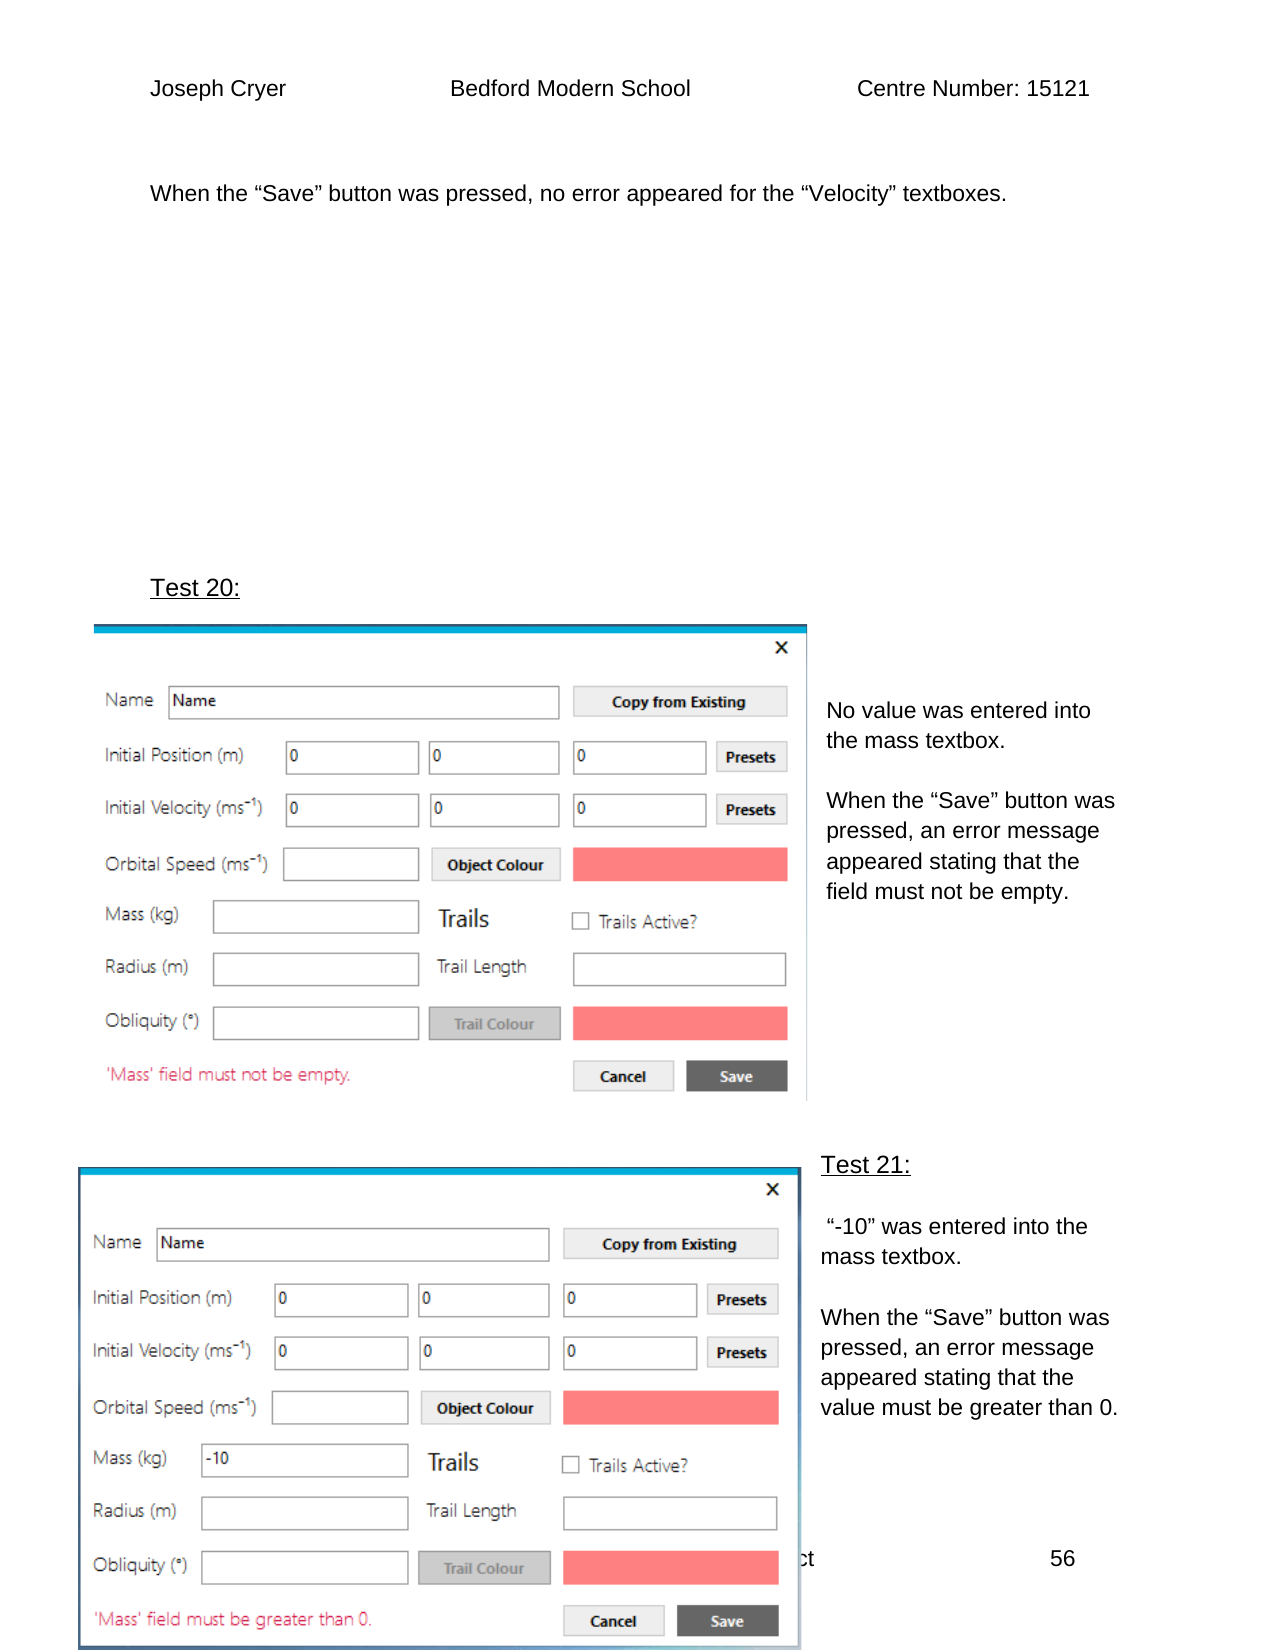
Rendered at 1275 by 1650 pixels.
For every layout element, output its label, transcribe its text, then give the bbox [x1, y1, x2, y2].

text When the “Save” button was pressed, no error appeared for the “Velocity” textboxes. [150, 180, 1125, 207]
picture [78, 1167, 802, 1650]
text No value was entered into the mass textbox. [808, 697, 1125, 753]
text When the “Save” button was pressed, an error message appeared stating that the field must not be empty. [808, 787, 1125, 904]
text Test 20: [150, 573, 1125, 602]
text When the “Save” button was pressed, an error message appeared stating that the value must be greater than 0. [802, 1303, 1125, 1421]
text Test 21: [150, 1150, 1125, 1178]
picture [93, 624, 808, 1101]
text “-10” was entered into the mass textbox. [802, 1213, 1125, 1269]
